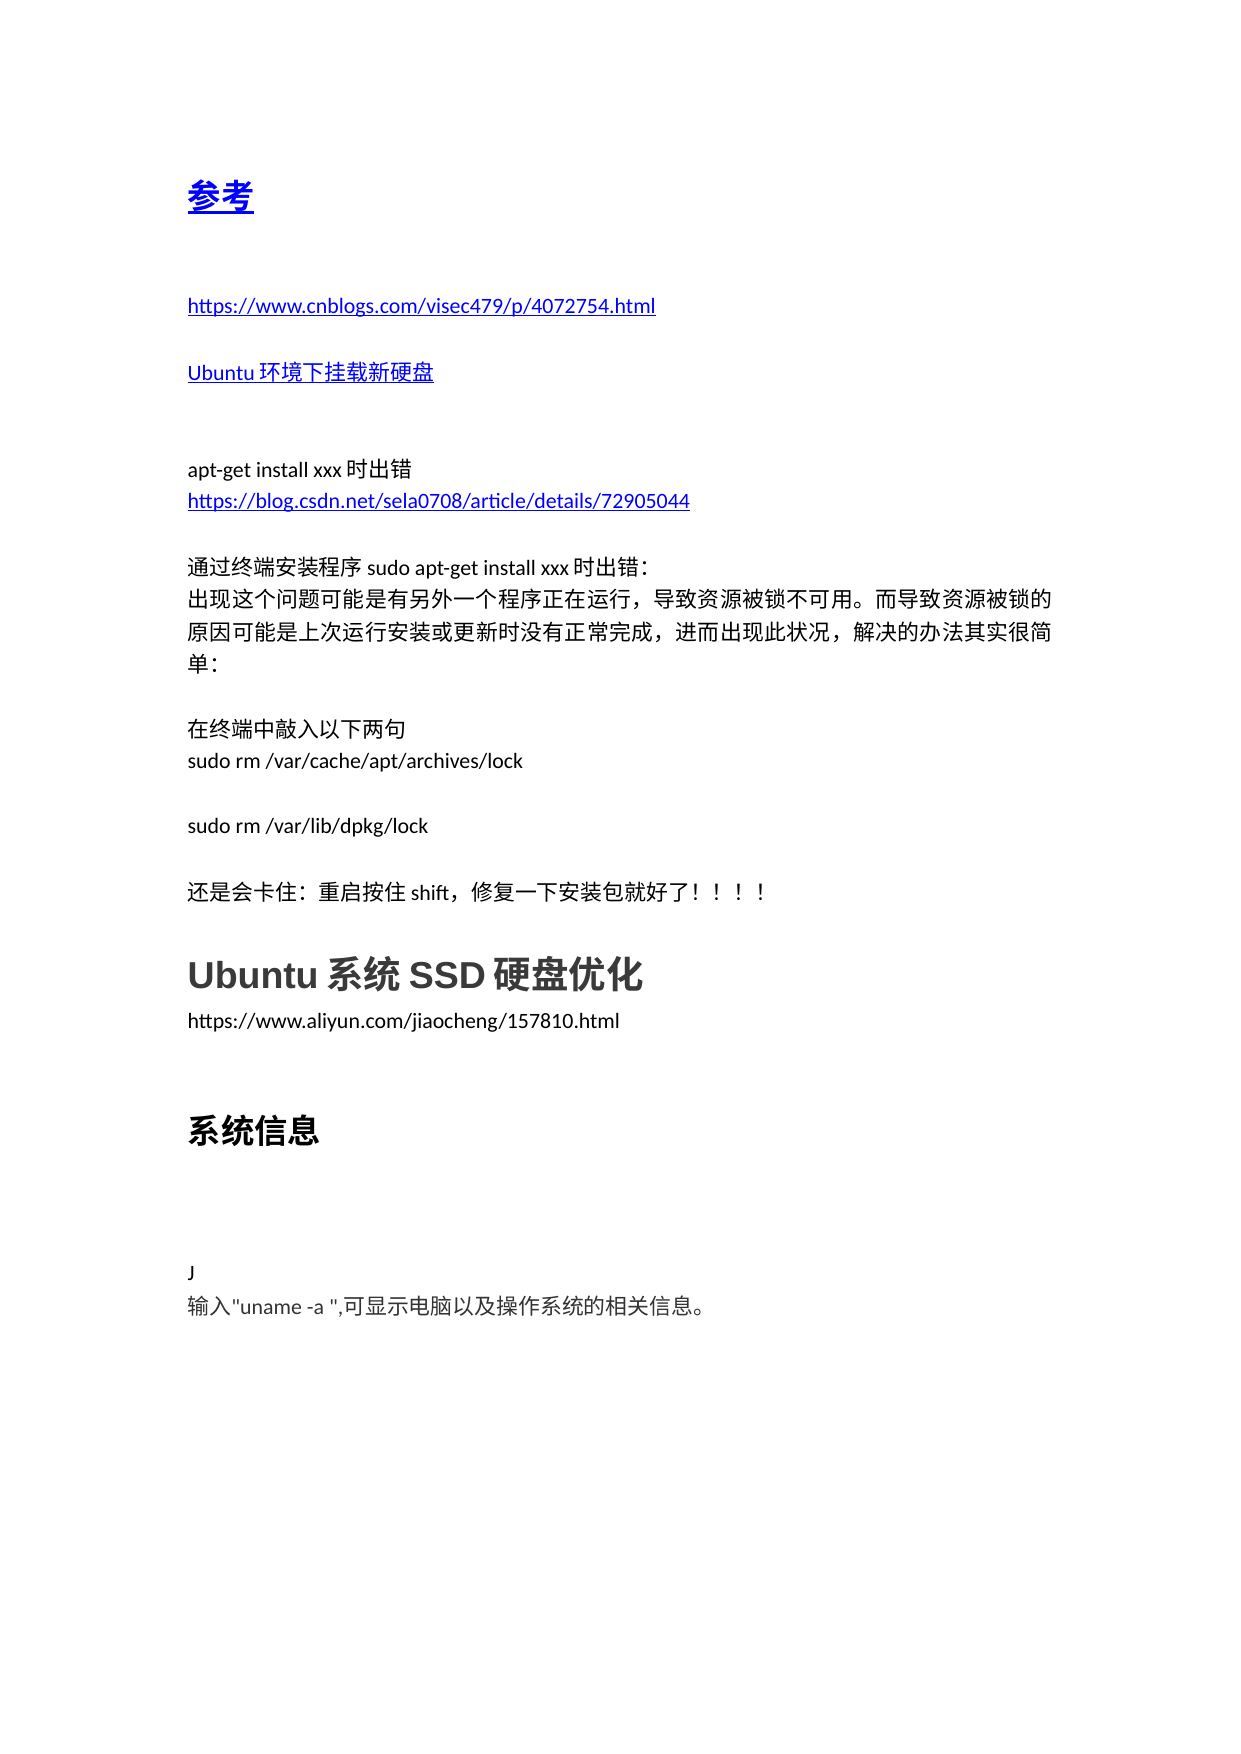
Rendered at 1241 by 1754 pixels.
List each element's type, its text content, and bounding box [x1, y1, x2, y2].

text sudo rm /var/cache/apt/archives/lock [187, 744, 1053, 777]
text apt-get install xxx时出错 [187, 452, 1053, 484]
subtitle 参考 [187, 162, 1053, 227]
text 通过终端安装程序sudo apt-get install xxx时出错： [187, 549, 1053, 582]
text sudo rm /var/lib/dpkg/lock [187, 809, 1053, 842]
text 输入"uname -a ",可显示电脑以及操作系统的相关信息。 [187, 1288, 1053, 1321]
text J [187, 1256, 1053, 1288]
text 还是会卡住：重启按住shift，修复一下安装包就好了！！！！ [187, 874, 1053, 907]
text https://www.aliyun.com/jiaocheng/157810.html [187, 1004, 1053, 1037]
text https://www.cnblogs.com/visec479/p/4072754.html [187, 289, 1053, 322]
subtitle 系统信息 [187, 1096, 1053, 1161]
text 在终端中敲入以下两句 [187, 712, 1053, 744]
text https://blog.csdn.net/sela0708/article/details/72905044 [187, 484, 1053, 517]
text Ubuntu系统SSD硬盘优化 [187, 939, 1053, 1004]
text Ubuntu环境下挂载新硬盘 [187, 354, 1053, 387]
text 出现这个问题可能是有另外一个程序正在运行，导致资源被锁不可用。而导致资源被锁的原因可能是上次运行安装或更新时没有正常完成，进而出现此状况，解决的办法其实很简单： [187, 582, 1053, 679]
